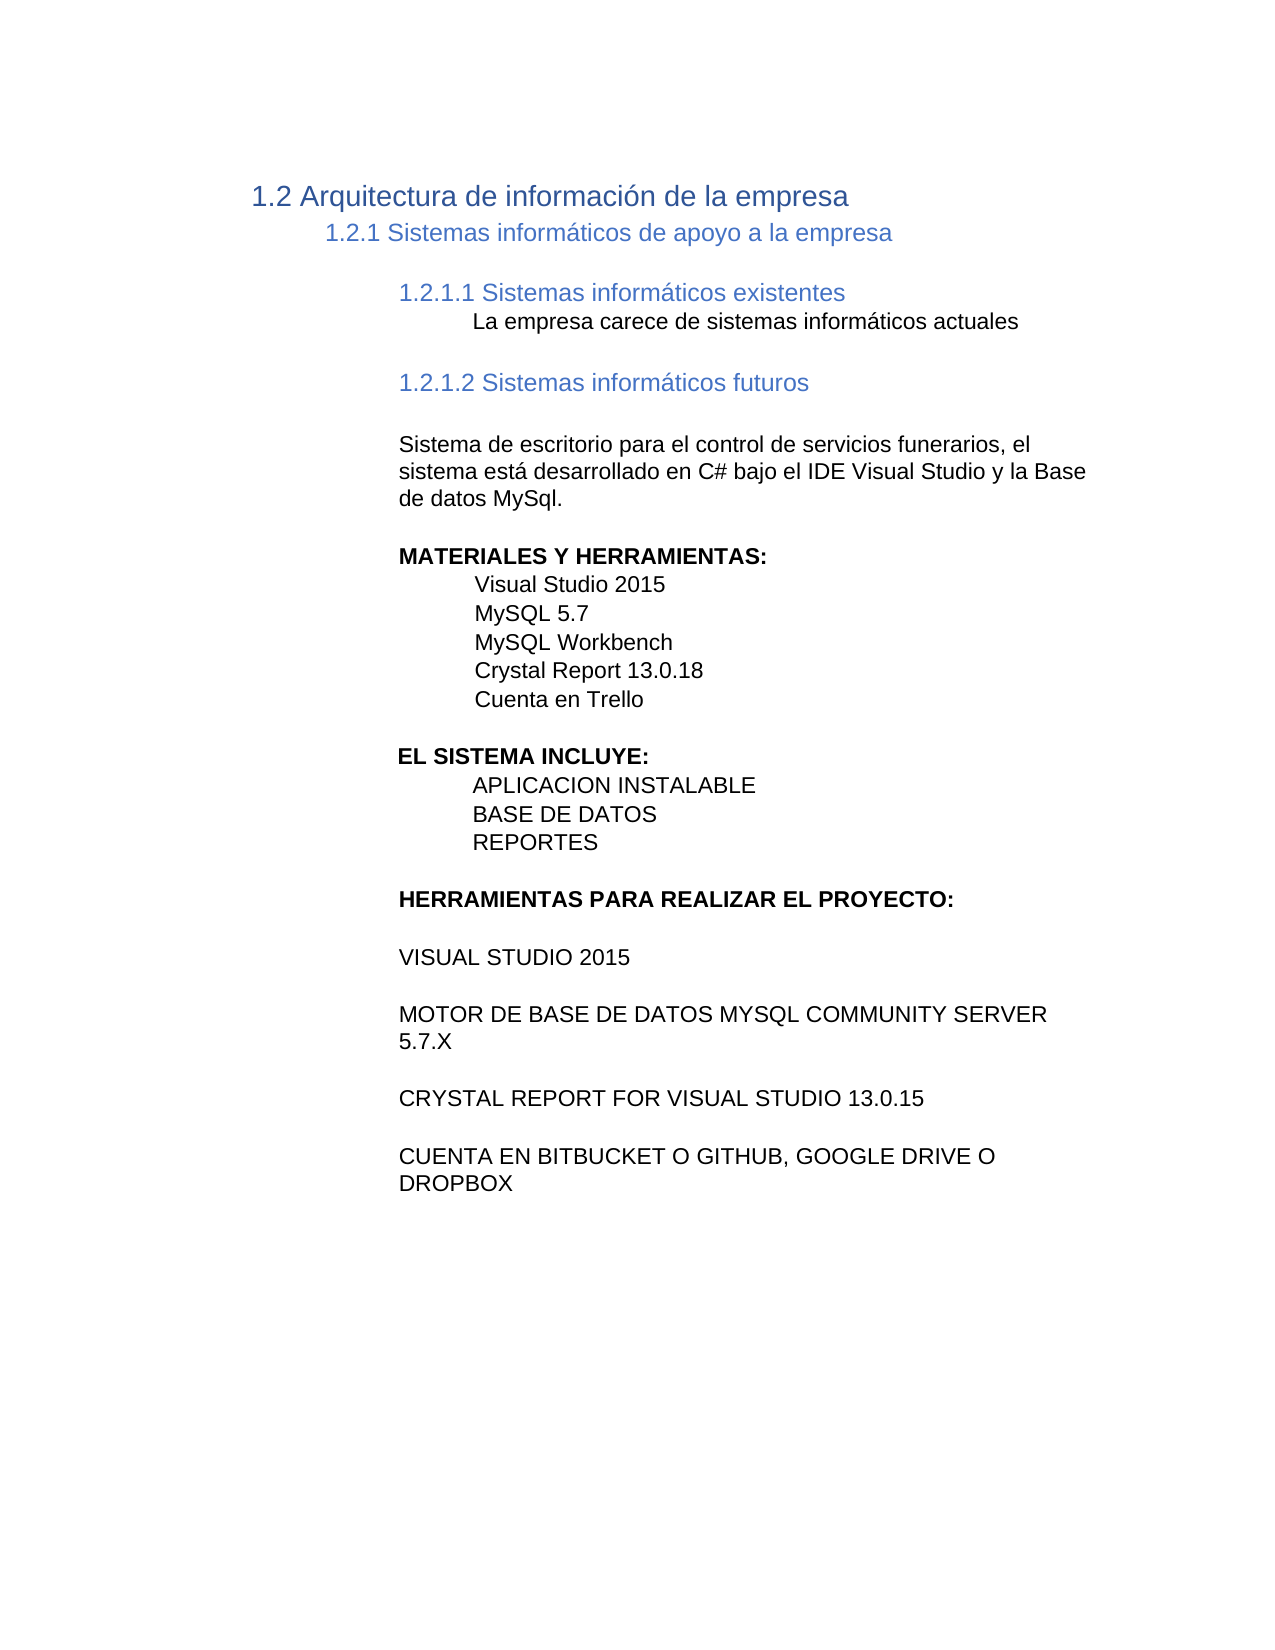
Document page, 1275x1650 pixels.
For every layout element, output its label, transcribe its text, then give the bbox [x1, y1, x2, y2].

subtitle 1.2 Arquitectura de información de la empresa [251, 179, 1098, 212]
text Crystal Report 13.0.18 [474, 657, 1098, 684]
text BASE DE DATOS [398, 801, 1098, 827]
subtitle 1.2.1 Sistemas informáticos de apoyo a la empresa [252, 217, 1098, 246]
text La empresa carece de sistemas informáticos actuales [251, 308, 1098, 334]
text CRYSTAL REPORT FOR VISUAL STUDIO 13.0.15 [325, 1085, 1098, 1112]
text Sistema de escritorio para el control de servicios funerarios, el sistema está desarrollado en C# bajo el IDE Visual Studio y la Base de datos MySql. [398, 431, 1098, 512]
text MySQL Workbench [474, 629, 1098, 655]
subtitle 1.2.1.2 Sistemas informáticos futuros [326, 368, 1098, 397]
text APLICACION INSTALABLE [398, 772, 1098, 798]
text MATERIALES Y HERRAMIENTAS: [324, 543, 1098, 569]
text VISUAL STUDIO 2015 [325, 944, 1098, 970]
text HERRAMIENTAS PARA REALIZAR EL PROYECTO: [324, 886, 1098, 913]
text CUENTA EN BITBUCKET O GITHUB, GOOGLE DRIVE O DROPBOX [398, 1143, 1098, 1196]
text EL SISTEMA INCLUYE: [325, 743, 1098, 769]
subtitle 1.2.1.1 Sistemas informáticos existentes [251, 278, 1098, 307]
text REPORTES [398, 829, 1098, 856]
text MySQL 5.7 [474, 600, 1098, 626]
text MOTOR DE BASE DE DATOS MYSQL COMMUNITY SERVER 5.7.X [398, 1001, 1098, 1054]
text Visual Studio 2015 [474, 571, 1098, 598]
text Cuenta en Trello [474, 686, 1098, 712]
